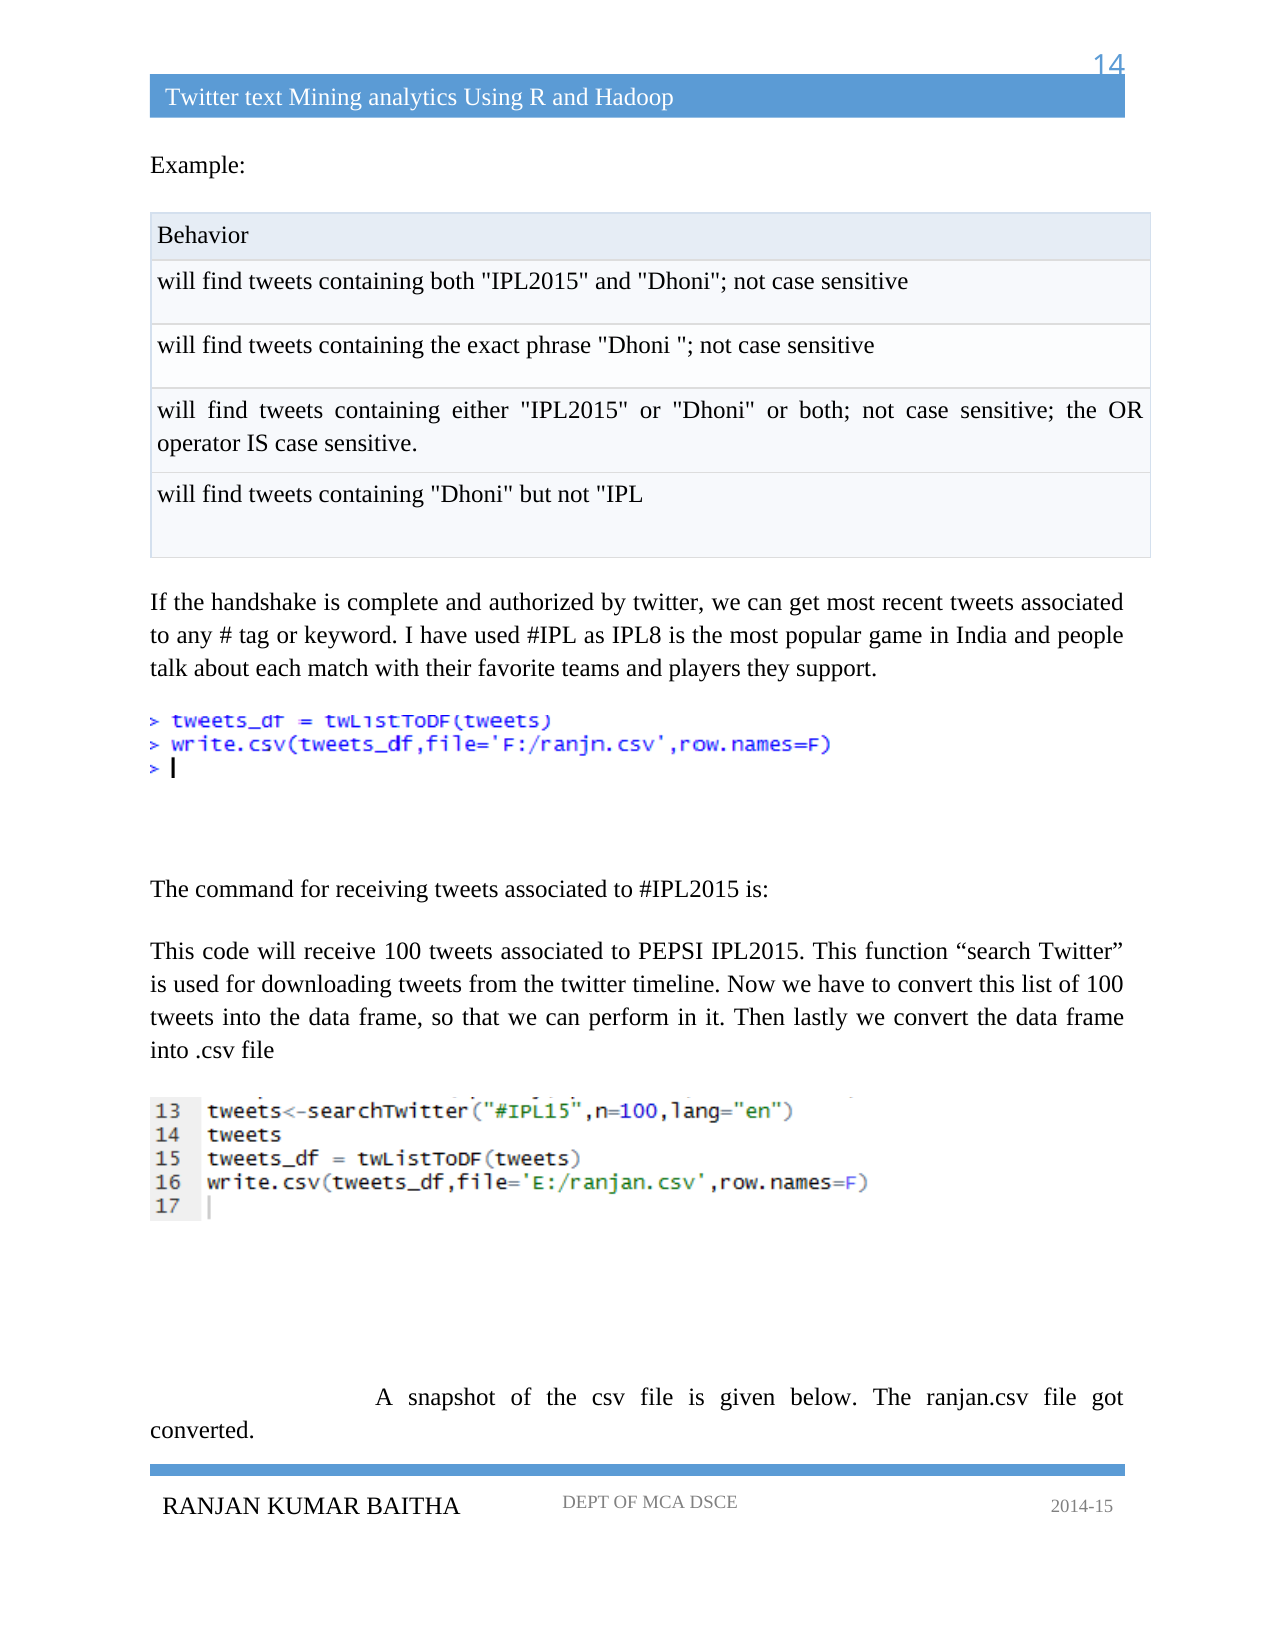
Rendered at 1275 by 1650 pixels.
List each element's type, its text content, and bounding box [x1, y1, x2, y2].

text The command for receiving tweets associated to #IPL2015 is: [150, 874, 1125, 902]
text Example: [150, 150, 1125, 179]
text If the handshake is complete and authorized by twitter, we can get most recent tweets associated to any # tag or keyword. I have used #IPL as IPL8 is the most popular game in India and people talk about each match with their favorite teams and players they support. [150, 587, 1125, 682]
table_header Behavior [152, 214, 1150, 259]
table_cell will find tweets containing either "IPL2015" or "Dhoni" or both; not case sensitive; the OR operator IS case sensitive. [152, 389, 1150, 472]
picture [150, 1097, 911, 1221]
table_cell will find tweets containing "Dhoni" but not "IPL [152, 473, 1150, 557]
picture [150, 715, 847, 778]
text This code will receive 100 tweets associated to PEPSI IPL2015. This function “search Twitter” is used for downloading tweets from the twitter timeline. Now we have to convert this list of 100 tweets into the data frame, so that we can perform in it. Then lastly we convert the data frame into .csv file [150, 936, 1125, 1064]
table_cell will find tweets containing both "IPL2015" and "Dhoni"; not case sensitive [152, 261, 1150, 323]
table_cell will find tweets containing the exact phrase "Dhoni "; not case sensitive [152, 325, 1150, 387]
text A snapshot of the csv file is given below. The ranjan.csv file got converted. [150, 1316, 1125, 1444]
